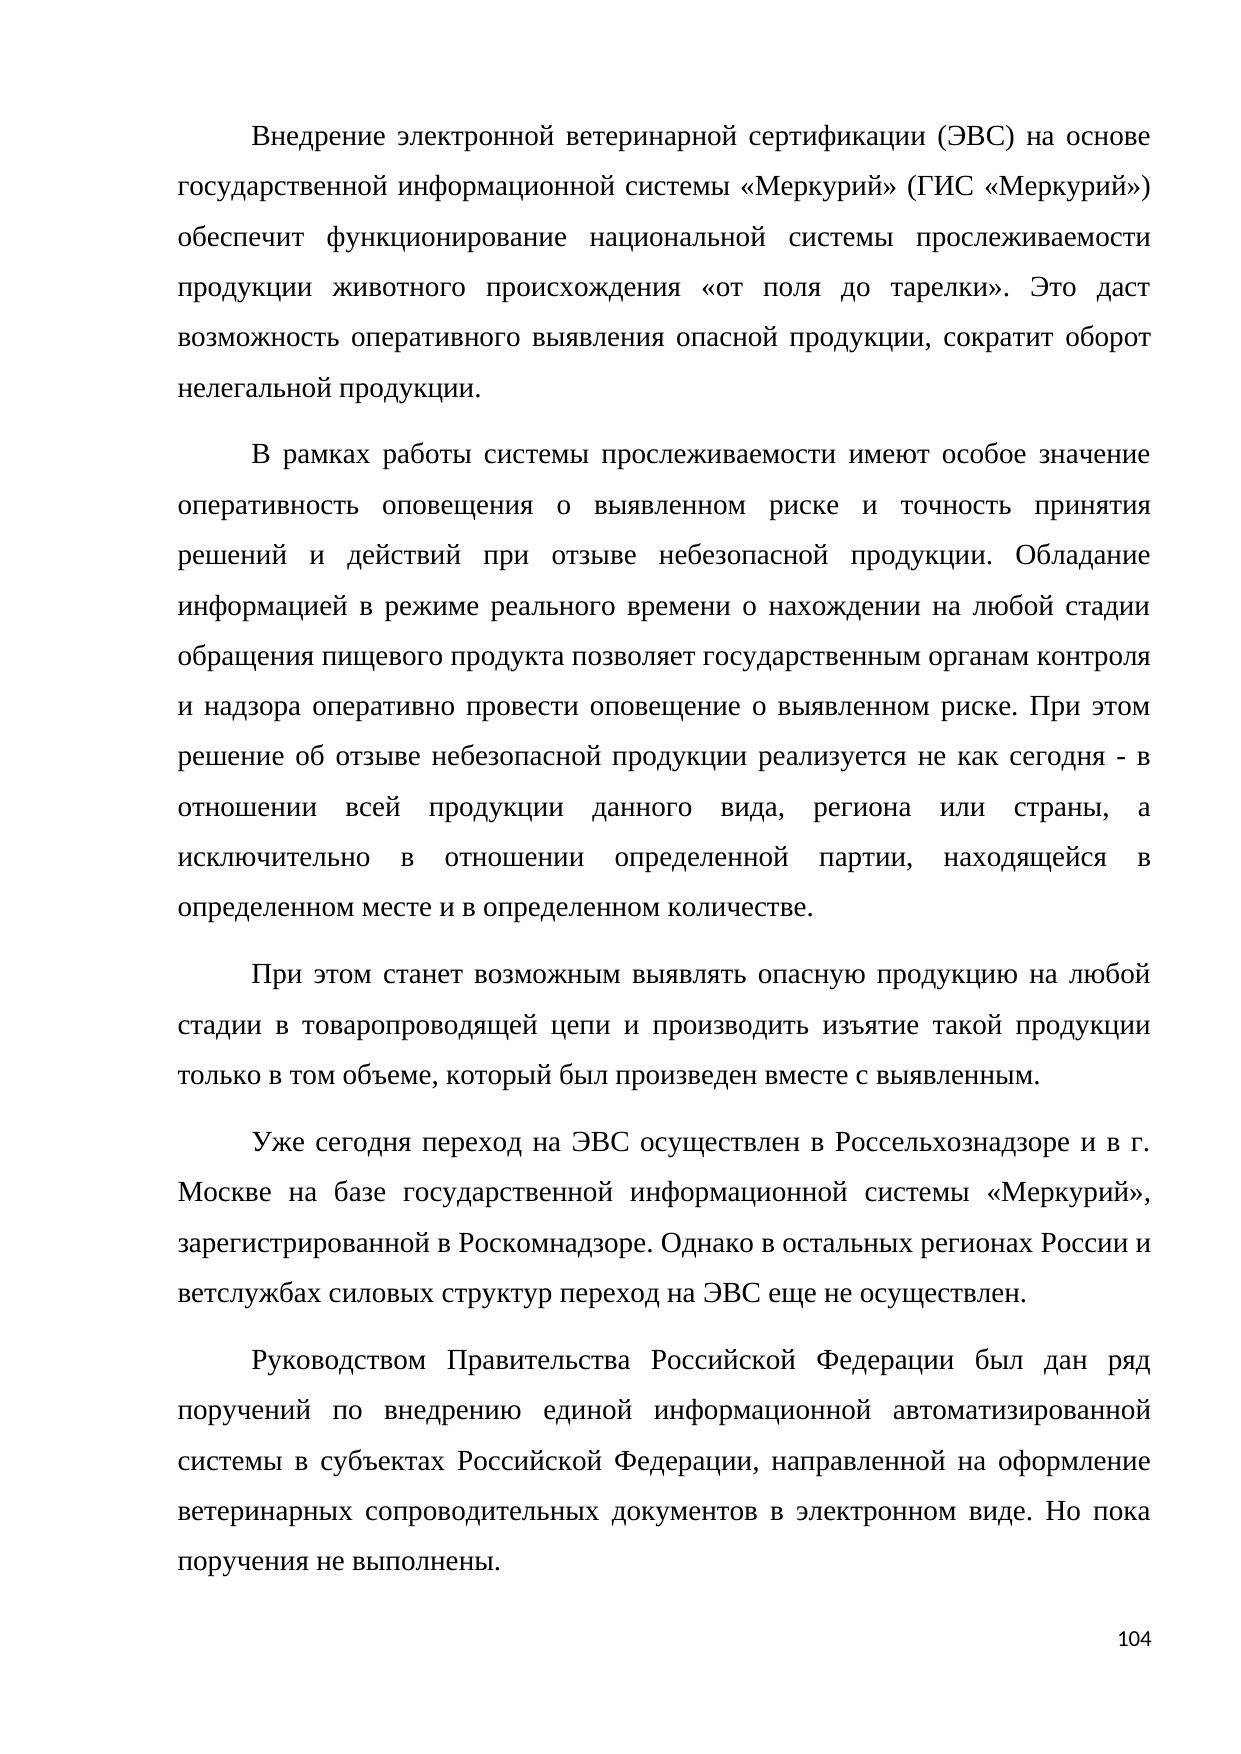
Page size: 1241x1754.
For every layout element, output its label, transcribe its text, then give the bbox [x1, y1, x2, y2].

text Руководством Правительства Российской Федерации был дан ряд поручений по внедрению единой информационной автоматизированной системы в субъектах Российской Федерации, направленной на оформление ветеринарных сопроводительных документов в электронном виде. Но пока поручения не выполнены. [177, 1342, 1152, 1577]
text В рамках работы системы прослеживаемости имеют особое значение оперативность оповещения о выявленном риске и точность принятия решений и действий при отзыве небезопасной продукции. Обладание информацией в режиме реального времени о нахождении на любой стадии обращения пищевого продукта позволяет государственным органам контроля и надзора оперативно провести оповещение о выявленном риске. При этом решение об отзыве небезопасной продукции реализуется не как сегодня - в отношении всей продукции данного вида, региона или страны, а исключительно в отношении определенной партии, находящейся в определенном месте и в определенном количестве. [177, 437, 1152, 923]
text Внедрение электронной ветеринарной сертификации (ЭВС) на основе государственной информационной системы «Меркурий» (ГИС «Меркурий») обеспечит функционирование национальной системы прослеживаемости продукции животного происхождения «от поля до тарелки». Это даст возможность оперативного выявления опасной продукции, сократит оборот нелегальной продукции. [177, 118, 1152, 403]
text При этом станет возможным выявлять опасную продукцию на любой стадии в товаропроводящей цепи и производить изъятие такой продукции только в том объеме, который был произведен вместе с выявленным. [177, 956, 1152, 1091]
text Уже сегодня переход на ЭВС осуществлен в Россельхознадзоре и в г. Москве на базе государственной информационной системы «Меркурий», зарегистрированной в Роскомнадзоре. Однако в остальных регионах России и ветслужбах силовых структур переход на ЭВС еще не осуществлен. [177, 1124, 1152, 1308]
